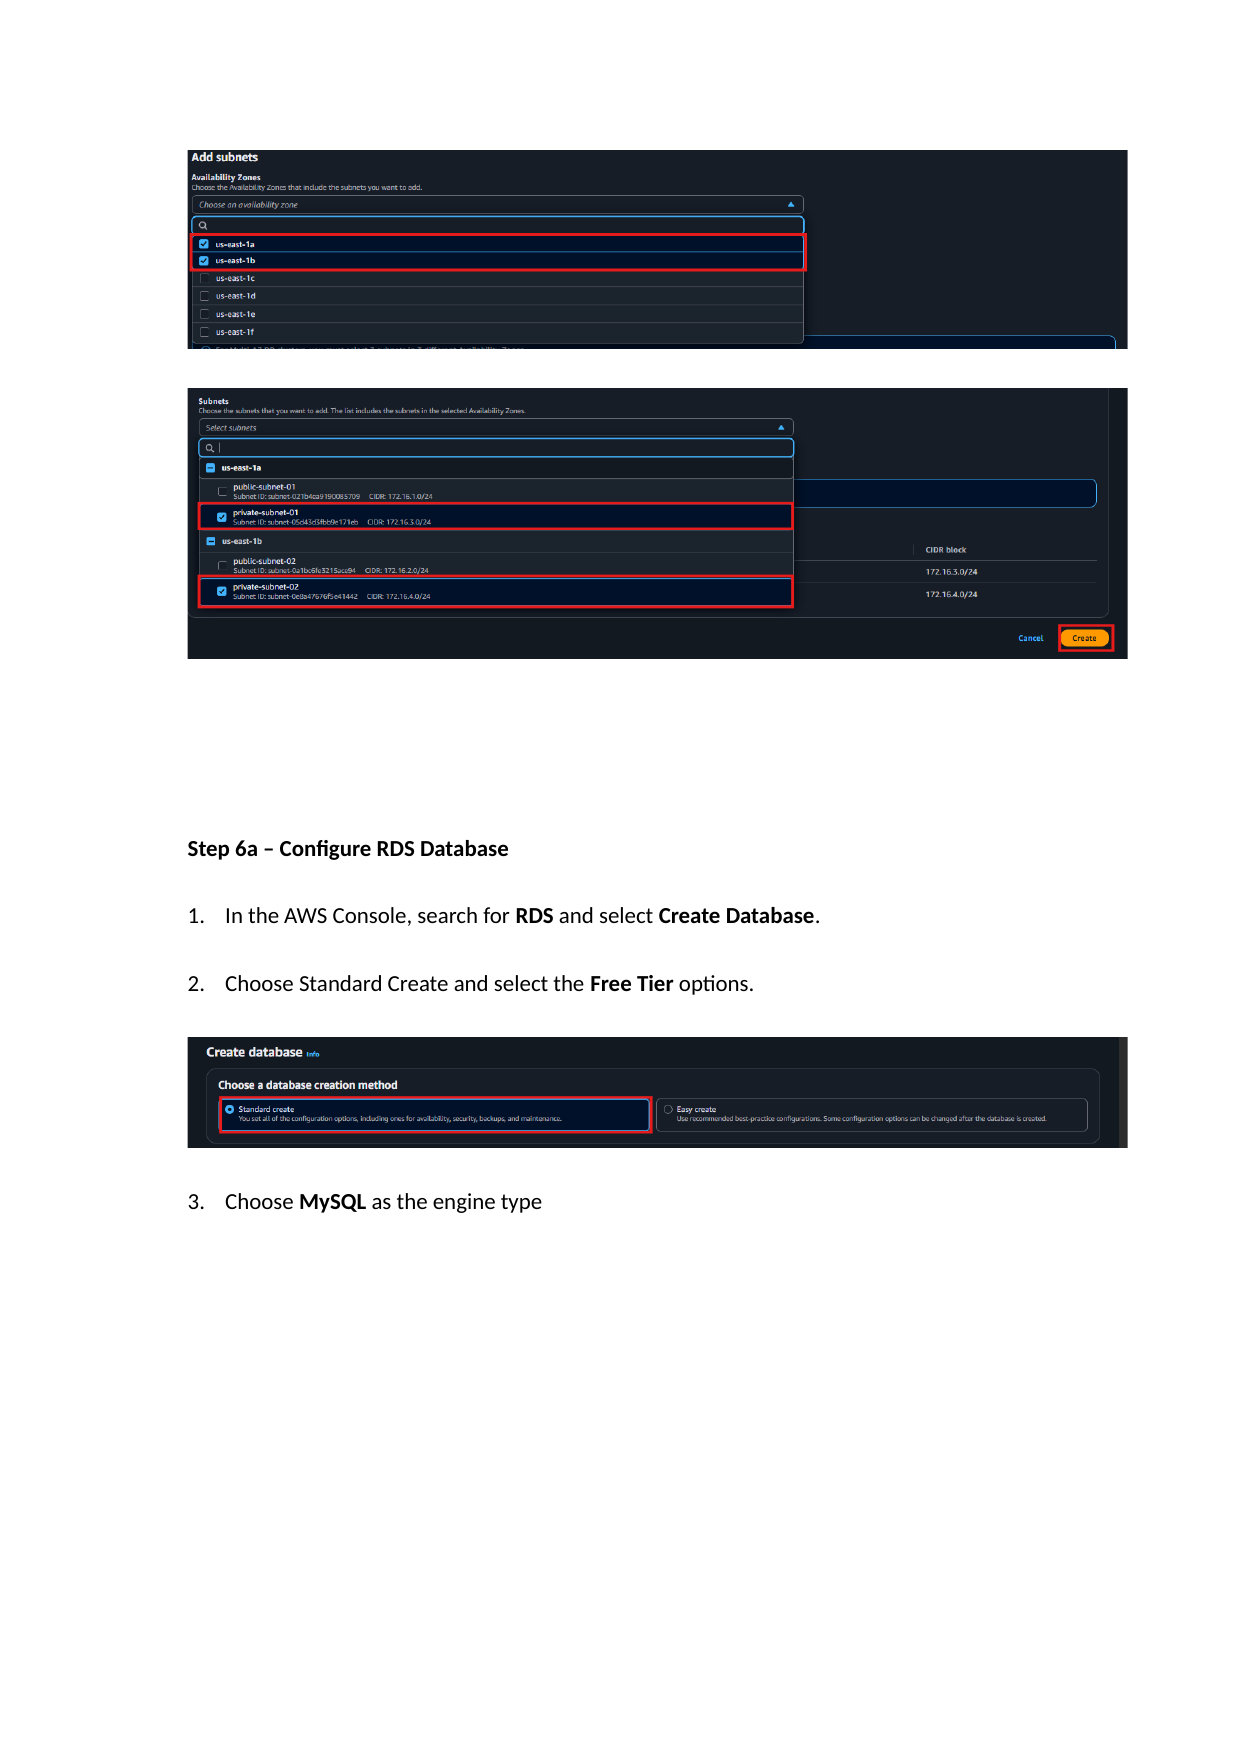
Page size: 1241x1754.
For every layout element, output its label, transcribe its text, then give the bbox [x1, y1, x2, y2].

picture [187, 1037, 1128, 1148]
list Choose Standard Create and select the Free Tier options. [187, 969, 1090, 997]
picture [187, 150, 1128, 349]
list Choose MySQL as the engine type [187, 1187, 1090, 1215]
text Step 6a – Configure RDS Database [187, 834, 1090, 862]
list In the AWS Console, search for RDS and select Create Database. [187, 902, 1090, 930]
picture [187, 388, 1128, 659]
